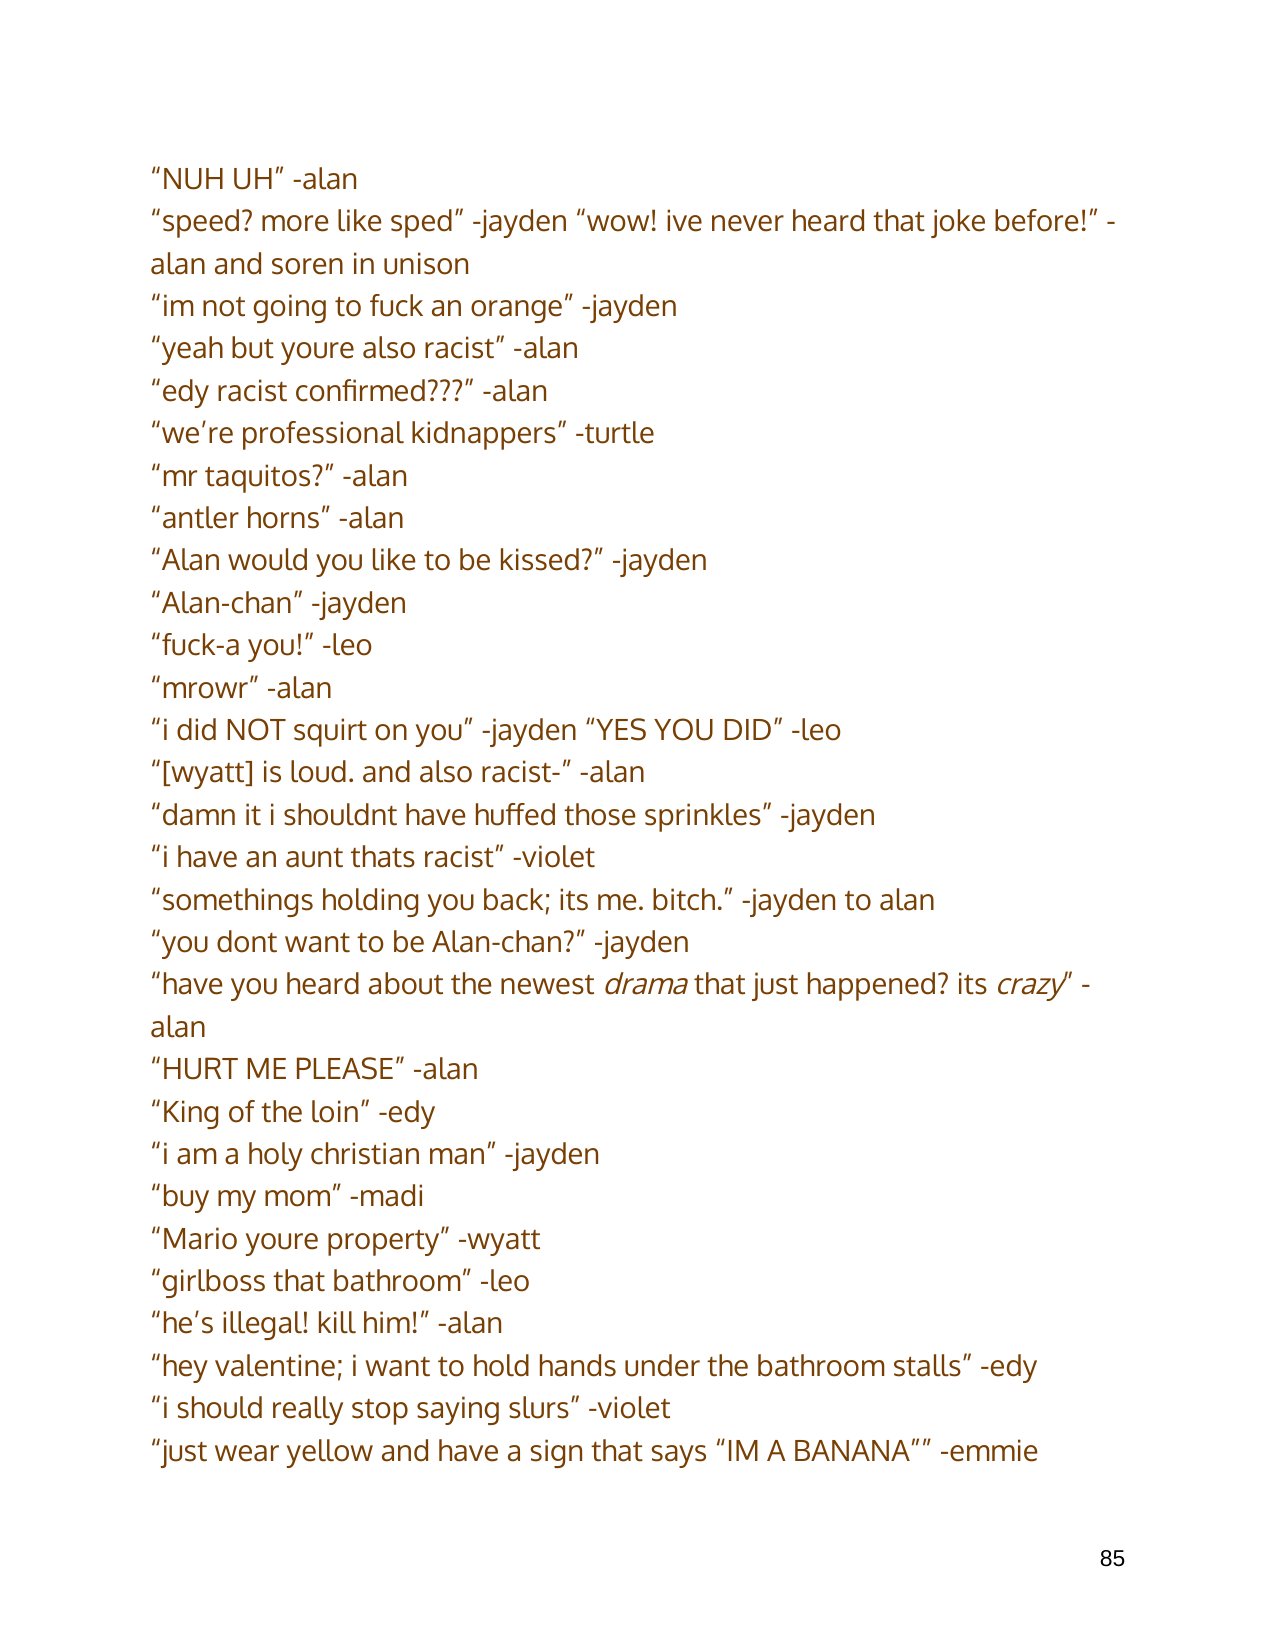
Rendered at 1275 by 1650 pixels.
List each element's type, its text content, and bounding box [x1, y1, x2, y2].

text “i did NOT squirt on you” -jayden “YES YOU DID” -leo [150, 710, 1125, 747]
text “girlboss that bathroom” -leo [150, 1262, 1125, 1298]
text “i have an aunt thats racist” -violet [150, 838, 1125, 874]
text “edy racist confirmed???” -alan [150, 371, 1125, 408]
text “just wear yellow and have a sign that says “IM A BANANA”” -emmie [150, 1431, 1125, 1468]
text “somethings holding you back; its me. bitch.” -jayden to alan [150, 880, 1125, 917]
text “have you heard about the newest drama that just happened? its crazy” -alan [150, 965, 1125, 1044]
text “im not going to fuck an orange” -jayden [150, 286, 1125, 323]
text “Alan would you like to be kissed?” -jayden [150, 541, 1125, 578]
text “we’re professional kidnappers” -turtle [150, 414, 1125, 451]
text “HURT ME PLEASE” -alan “King of the loin” -edy [150, 1049, 1125, 1129]
text “Mario youre property” -wyatt [150, 1219, 1125, 1256]
text “you dont want to be Alan-chan?” -jayden [150, 922, 1125, 959]
text “he’s illegal! kill him!” -alan [150, 1304, 1125, 1341]
text “yeah but youre also racist” -alan [150, 329, 1125, 366]
text “[wyatt] is loud. and also racist-” -alan [150, 753, 1125, 790]
text “hey valentine; i want to hold hands under the bathroom stalls” -edy [150, 1346, 1125, 1383]
text “i should really stop saying slurs” -violet [150, 1389, 1125, 1426]
text “NUH UH” -alan “speed? more like sped” -jayden “wow! ive never heard that joke before!” -alan and soren in unison [150, 159, 1125, 281]
text “buy my mom” -madi [150, 1177, 1125, 1214]
text “mr taquitos?” -alan [150, 456, 1125, 493]
text “mrowr” -alan [150, 668, 1125, 705]
text “Alan-chan” -jayden [150, 583, 1125, 620]
text “antler horns” -alan [150, 498, 1125, 535]
text “damn it i shouldnt have huffed those sprinkles” -jayden [150, 795, 1125, 832]
text “fuck-a you!” -leo [150, 626, 1125, 662]
text “i am a holy christian man” -jayden [150, 1134, 1125, 1171]
